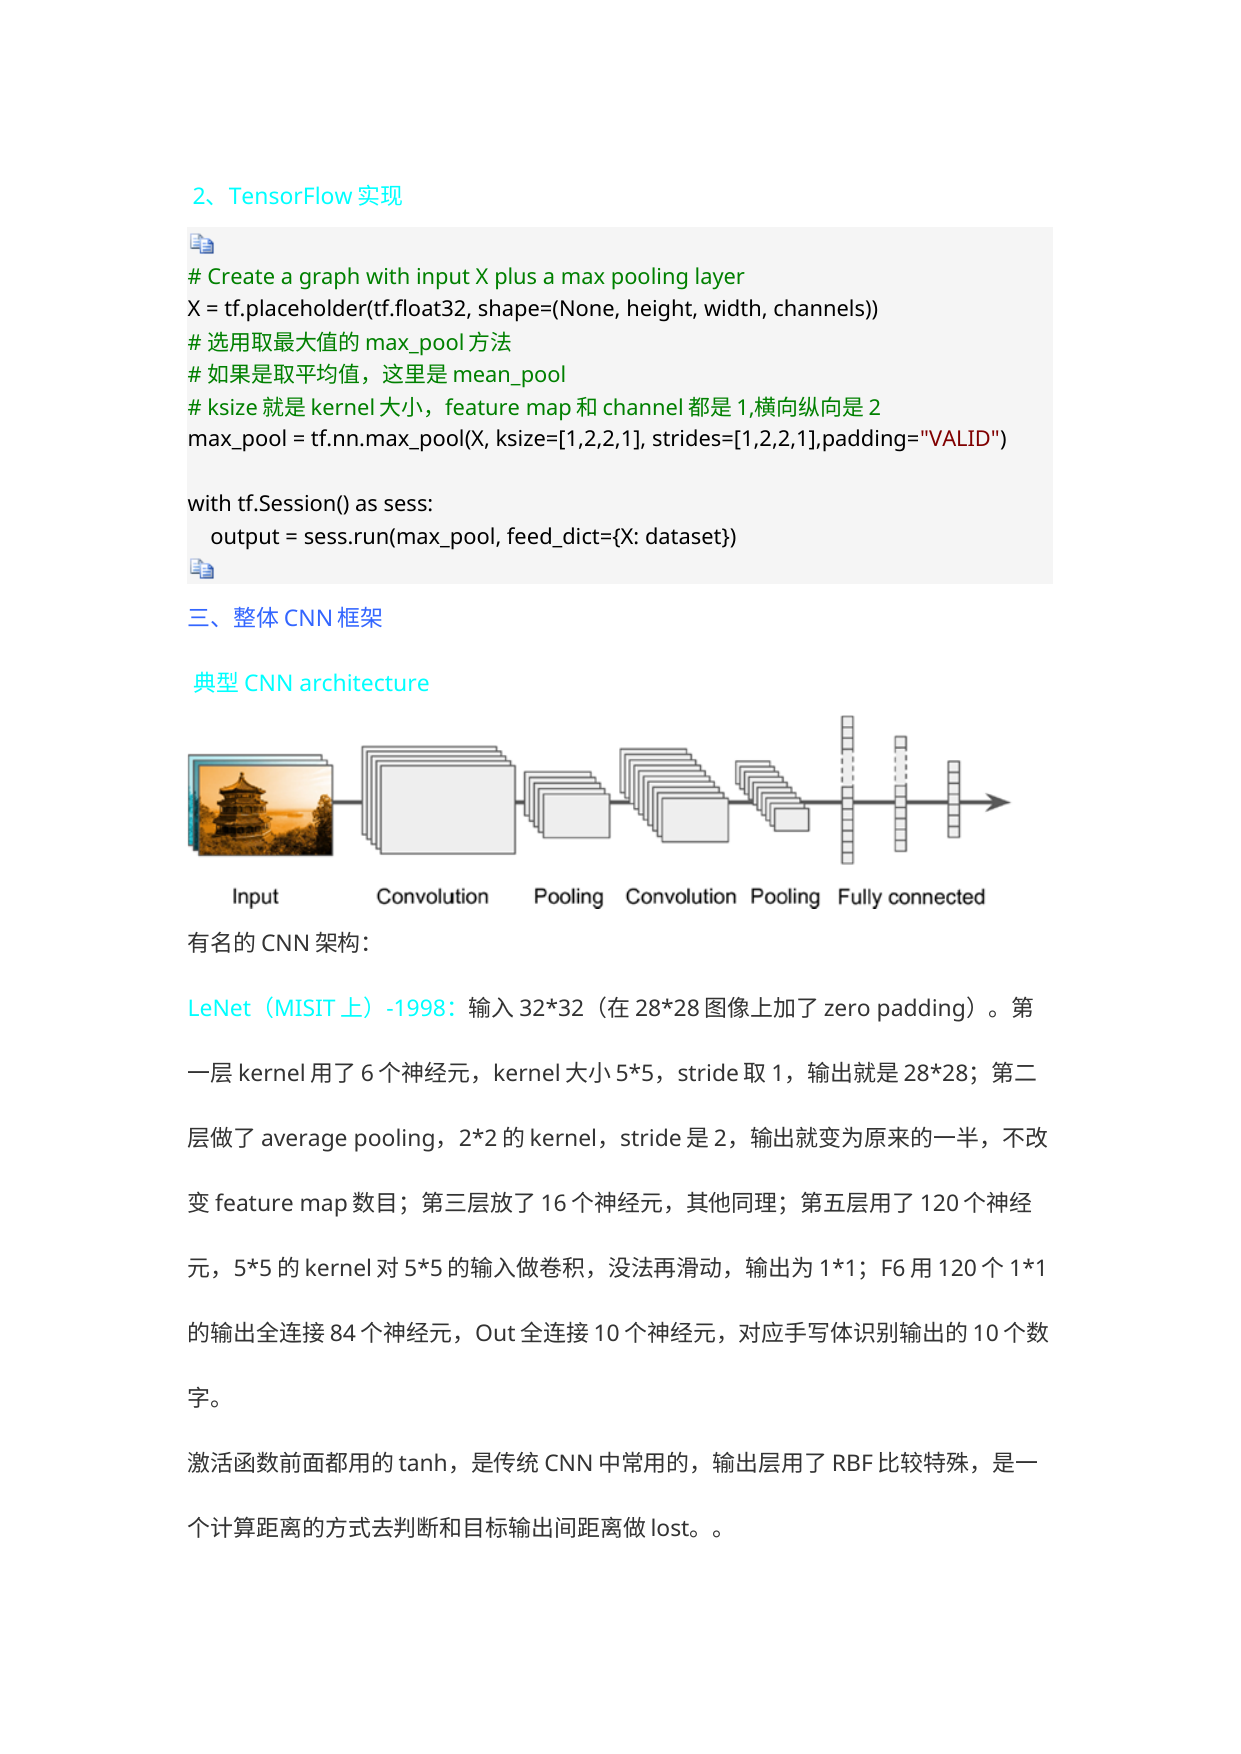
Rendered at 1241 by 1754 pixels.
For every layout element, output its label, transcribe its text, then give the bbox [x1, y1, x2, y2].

text max_pool = tf.nn.max_pool(X, ksize=[1,2,2,1], strides=[1,2,2,1],padding="VALID") [187, 422, 1053, 454]
text # Create a graph with input X plus a max pooling layer [187, 259, 1053, 292]
text with tf.Session() as sess: [187, 487, 1053, 519]
picture [187, 715, 1018, 909]
text LeNet（MISIT上）-1998：输入32*32（在28*28图像上加了zero padding）。第一层kernel用了6个神经元，kernel大小5*5，stride取1，输出就是28*28；第二层做了average pooling，2*2的kernel，stride是2，输出就变为原来的一半，不改变feature map数目；第三层放了16个神经元，其他同理；第五层用了120个神经元，5*5的kernel对5*5的输入做卷积，没法再滑动，输出为1*1；F6用120个1*1的输出全连接84个神经元，Out全连接10个神经元，对应手写体识别输出的10个数字。 [187, 974, 1053, 1429]
text 典型CNN architecture [187, 649, 1053, 714]
picture [187, 552, 219, 584]
text output = sess.run(max_pool, feed_dict={X: dataset}) [187, 519, 1053, 552]
text 有名的CNN架构： [187, 909, 1053, 974]
picture [187, 227, 219, 259]
text # 选用取最大值的max_pool方法 [187, 324, 1053, 357]
text # 如果是取平均值，这里是mean_pool # ksize就是kernel大小，feature map和channel都是1,横向纵向是2 [187, 357, 1053, 422]
text X = tf.placeholder(tf.float32, shape=(None, height, width, channels)) [187, 292, 1053, 324]
text 激活函数前面都用的tanh，是传统CNN中常用的，输出层用了RBF比较特殊，是一个计算距离的方式去判断和目标输出间距离做lost。。 [187, 1429, 1053, 1559]
text 三、整体CNN框架 [187, 584, 1053, 649]
text 2、TensorFlow实现 [187, 162, 1053, 227]
